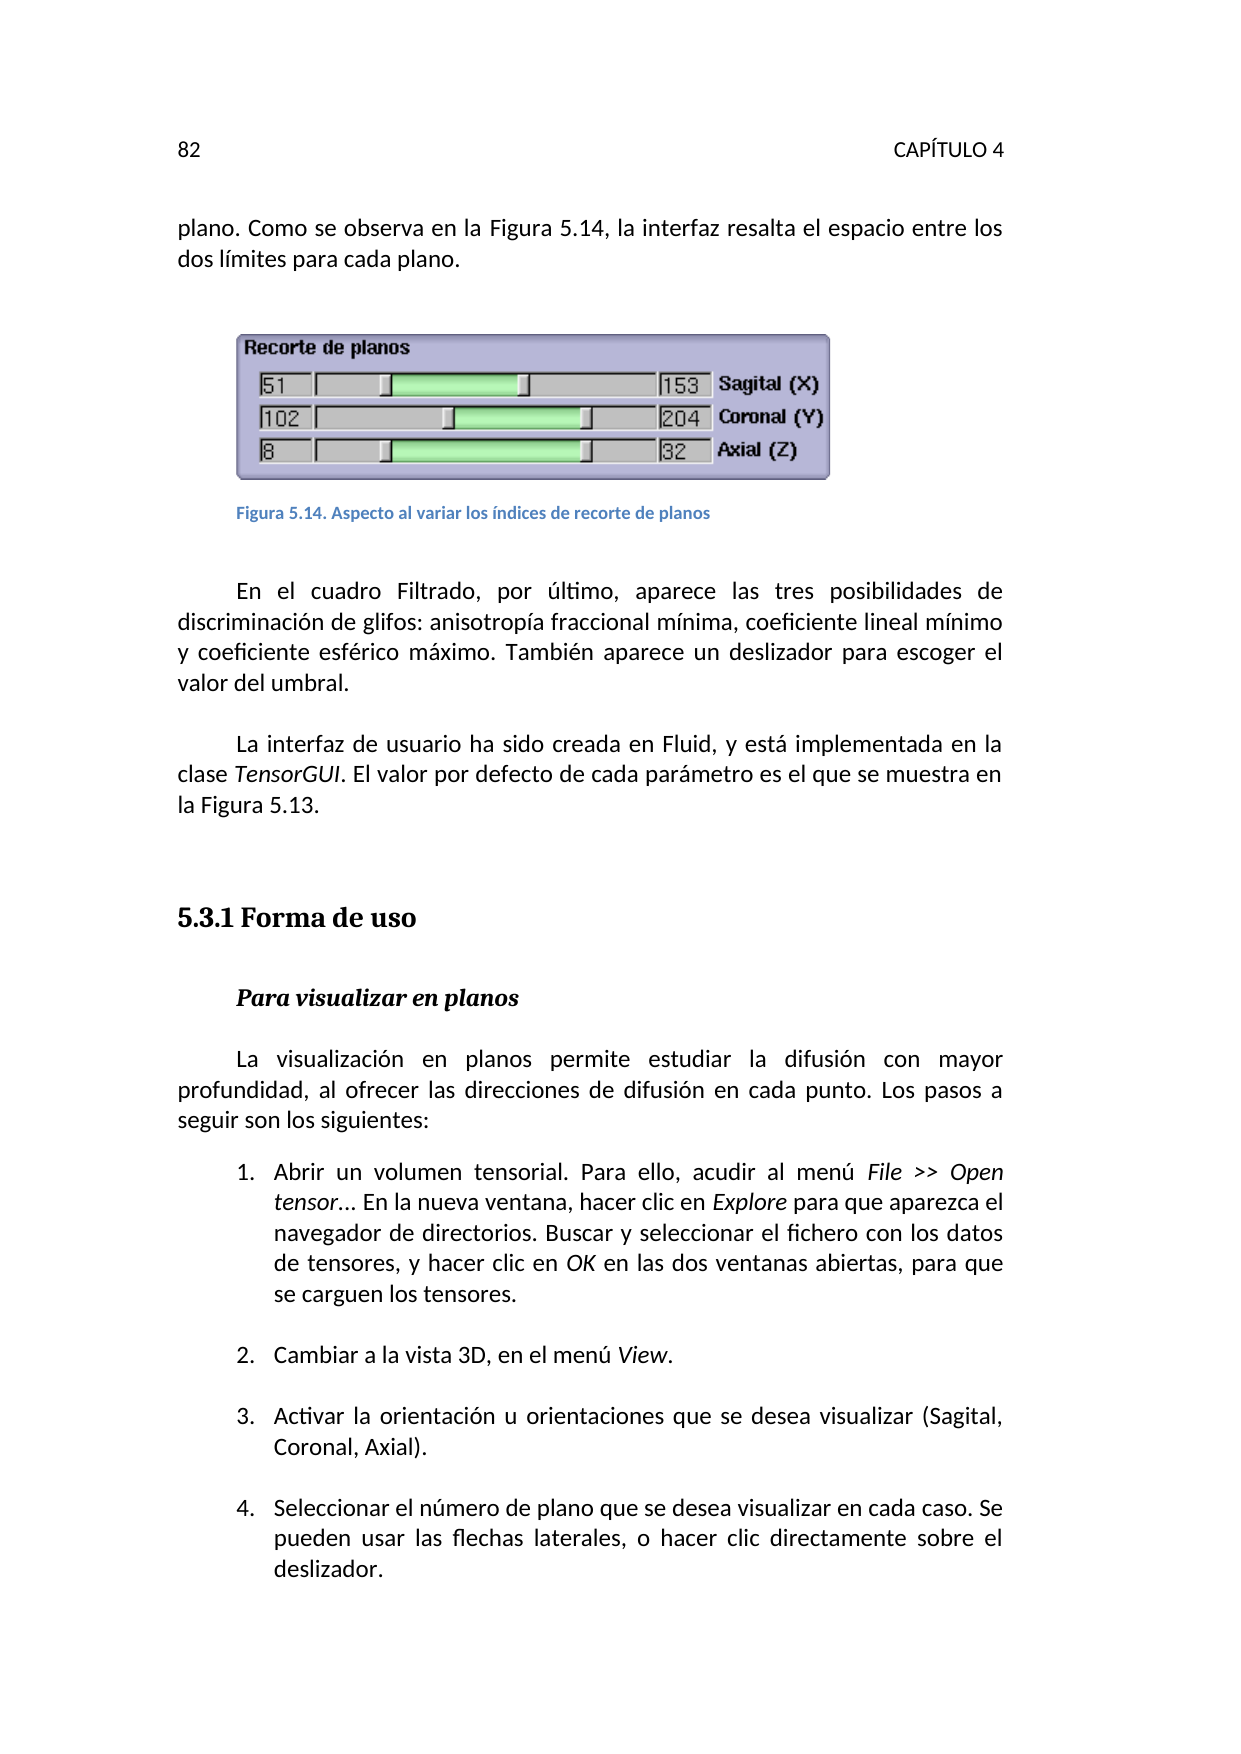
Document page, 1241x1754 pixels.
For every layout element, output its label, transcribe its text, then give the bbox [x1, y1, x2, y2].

text La visualización en planos permite estudiar la difusión con mayor profundidad, al ofrecer las direcciones de difusión en cada punto. Los pasos a seguir son los siguientes: [177, 1043, 1004, 1135]
list Cambiar a la vista 3D, en el menú View. [236, 1339, 1004, 1369]
subtitle Para visualizar en planos [177, 984, 1004, 1013]
text En el cuadro Filtrado, por último, aparece las tres posibilidades de discriminación de glifos: anisotropía fraccional mínima, coeficiente lineal mínimo y coeficiente esférico máximo. También aparece un deslizador para escoger el valor del umbral. [177, 575, 1004, 697]
list Seleccionar el número de plano que se desea visualizar en cada caso. Se pueden usar las flechas laterales, o hacer clic directamente sobre el deslizador. [236, 1492, 1004, 1583]
list Activar la orientación u orientaciones que se desea visualizar (Sagital, Coronal, Axial). [236, 1400, 1004, 1461]
subtitle Forma de uso [177, 901, 1004, 935]
list Abrir un volumen tensorial. Para ello, acudir al menú File >> Open tensor... En la nueva ventana, hacer clic en Explore para que aparezca el navegador de directorios. Buscar y seleccionar el fichero con los datos de tensores, y hacer clic en OK en las dos ventanas abiertas, para que se carguen los tensores. [236, 1156, 1004, 1308]
picture [236, 334, 830, 480]
